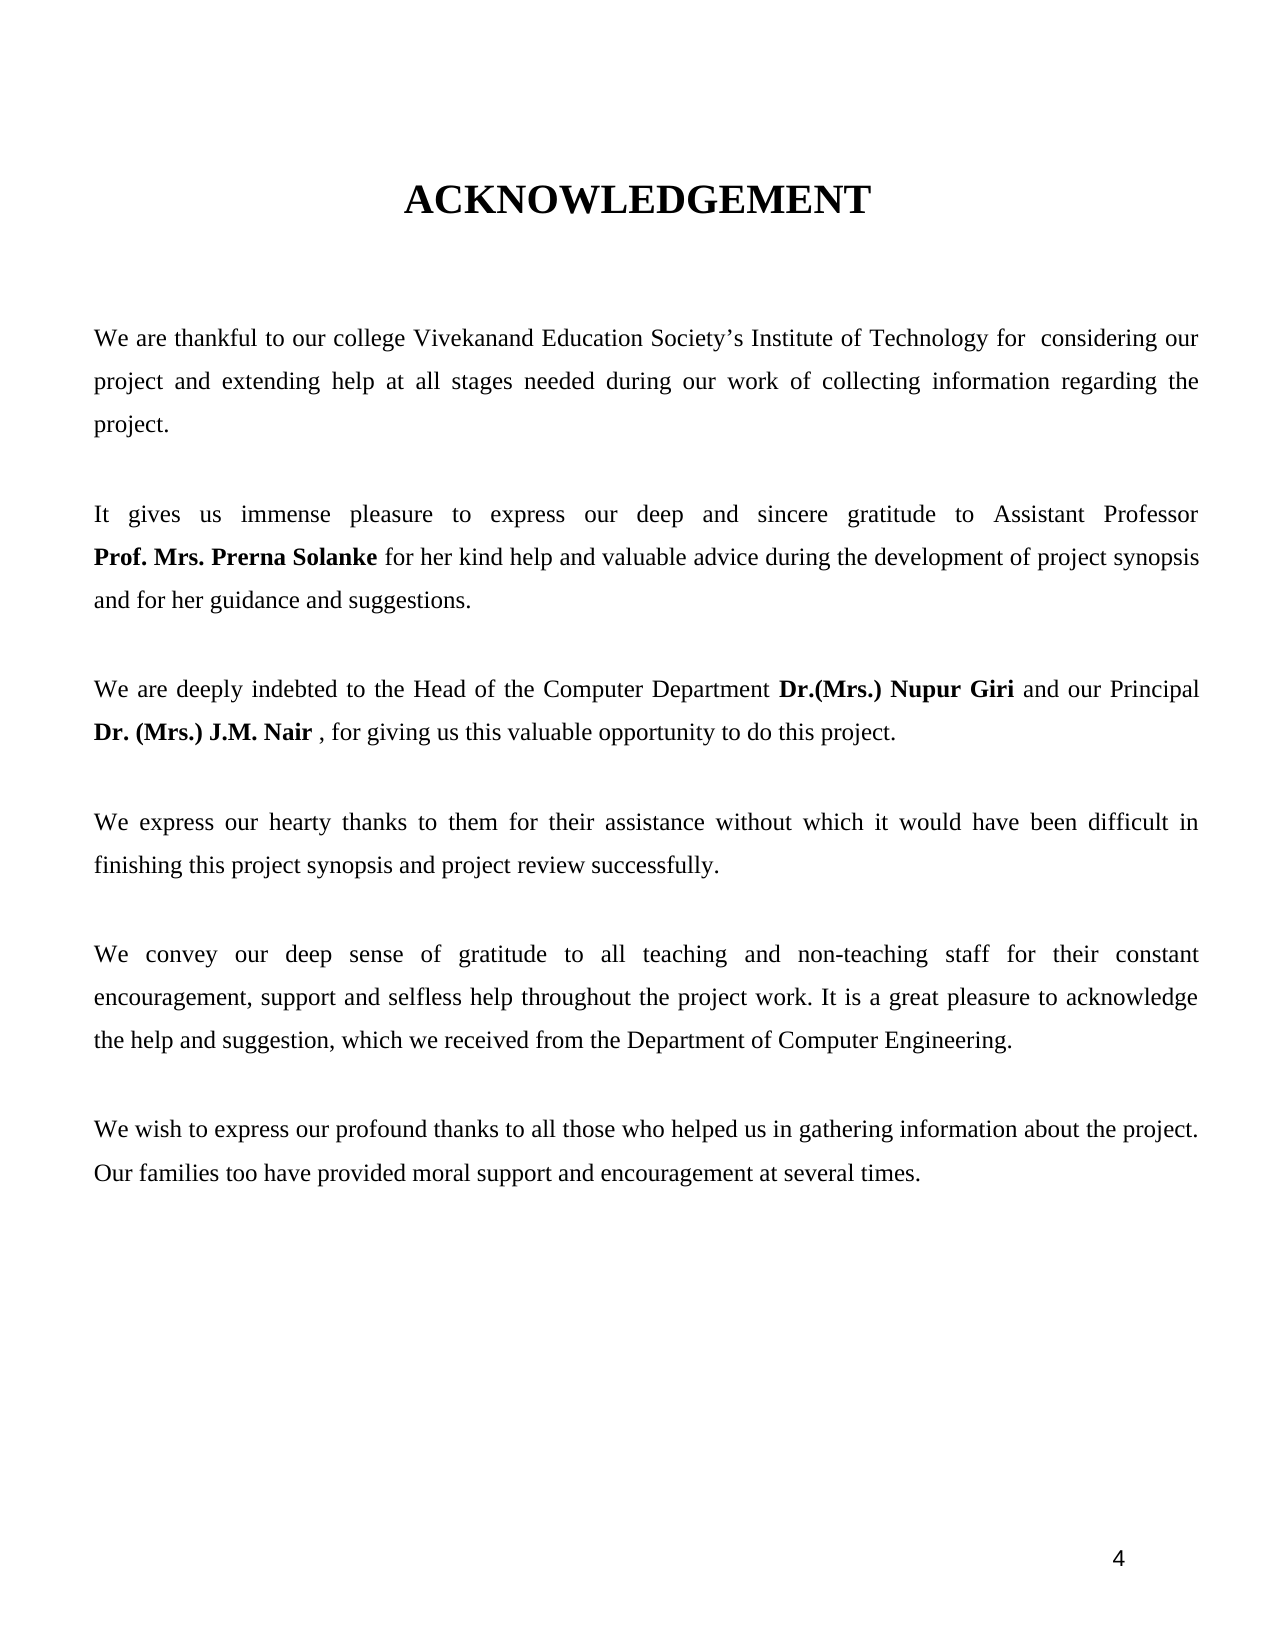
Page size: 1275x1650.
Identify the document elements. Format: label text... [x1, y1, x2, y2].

text We wish to express our profound thanks to all those who helped us in gathering information about the project. Our families too have provided moral support and encouragement at several times. [94, 1114, 1200, 1186]
text We convey our deep sense of gratitude to all teaching and non-teaching staff for their constant encouragement, support and selfless help throughout the project work. It is a great pleasure to acknowledge the help and suggestion, which we received from the Department of Computer Engineering. [94, 939, 1200, 1054]
text We are deeply indebted to the Head of the Computer Department Dr.(Mrs.) Nupur Giri and our Principal Dr. (Mrs.) J.M. Nair , for giving us this valuable opportunity to do this project. [94, 674, 1200, 746]
text We express our hearty thanks to them for their assistance without which it would have been difficult in finishing this project synopsis and project review successfully. [94, 807, 1200, 878]
text It gives us immense pleasure to express our deep and sincere gratitude to Assistant Professor Prof. Mrs. Prerna Solanke for her kind help and valuable advice during the development of project synopsis and for her guidance and suggestions. [94, 499, 1200, 614]
text We are thankful to our college Vivekanand Education Society’s Institute of Technology for considering our project and extending help at all stages needed during our work of collecting information regarding the project. [94, 323, 1200, 438]
subtitle ACKNOWLEDGEMENT [150, 175, 1125, 223]
